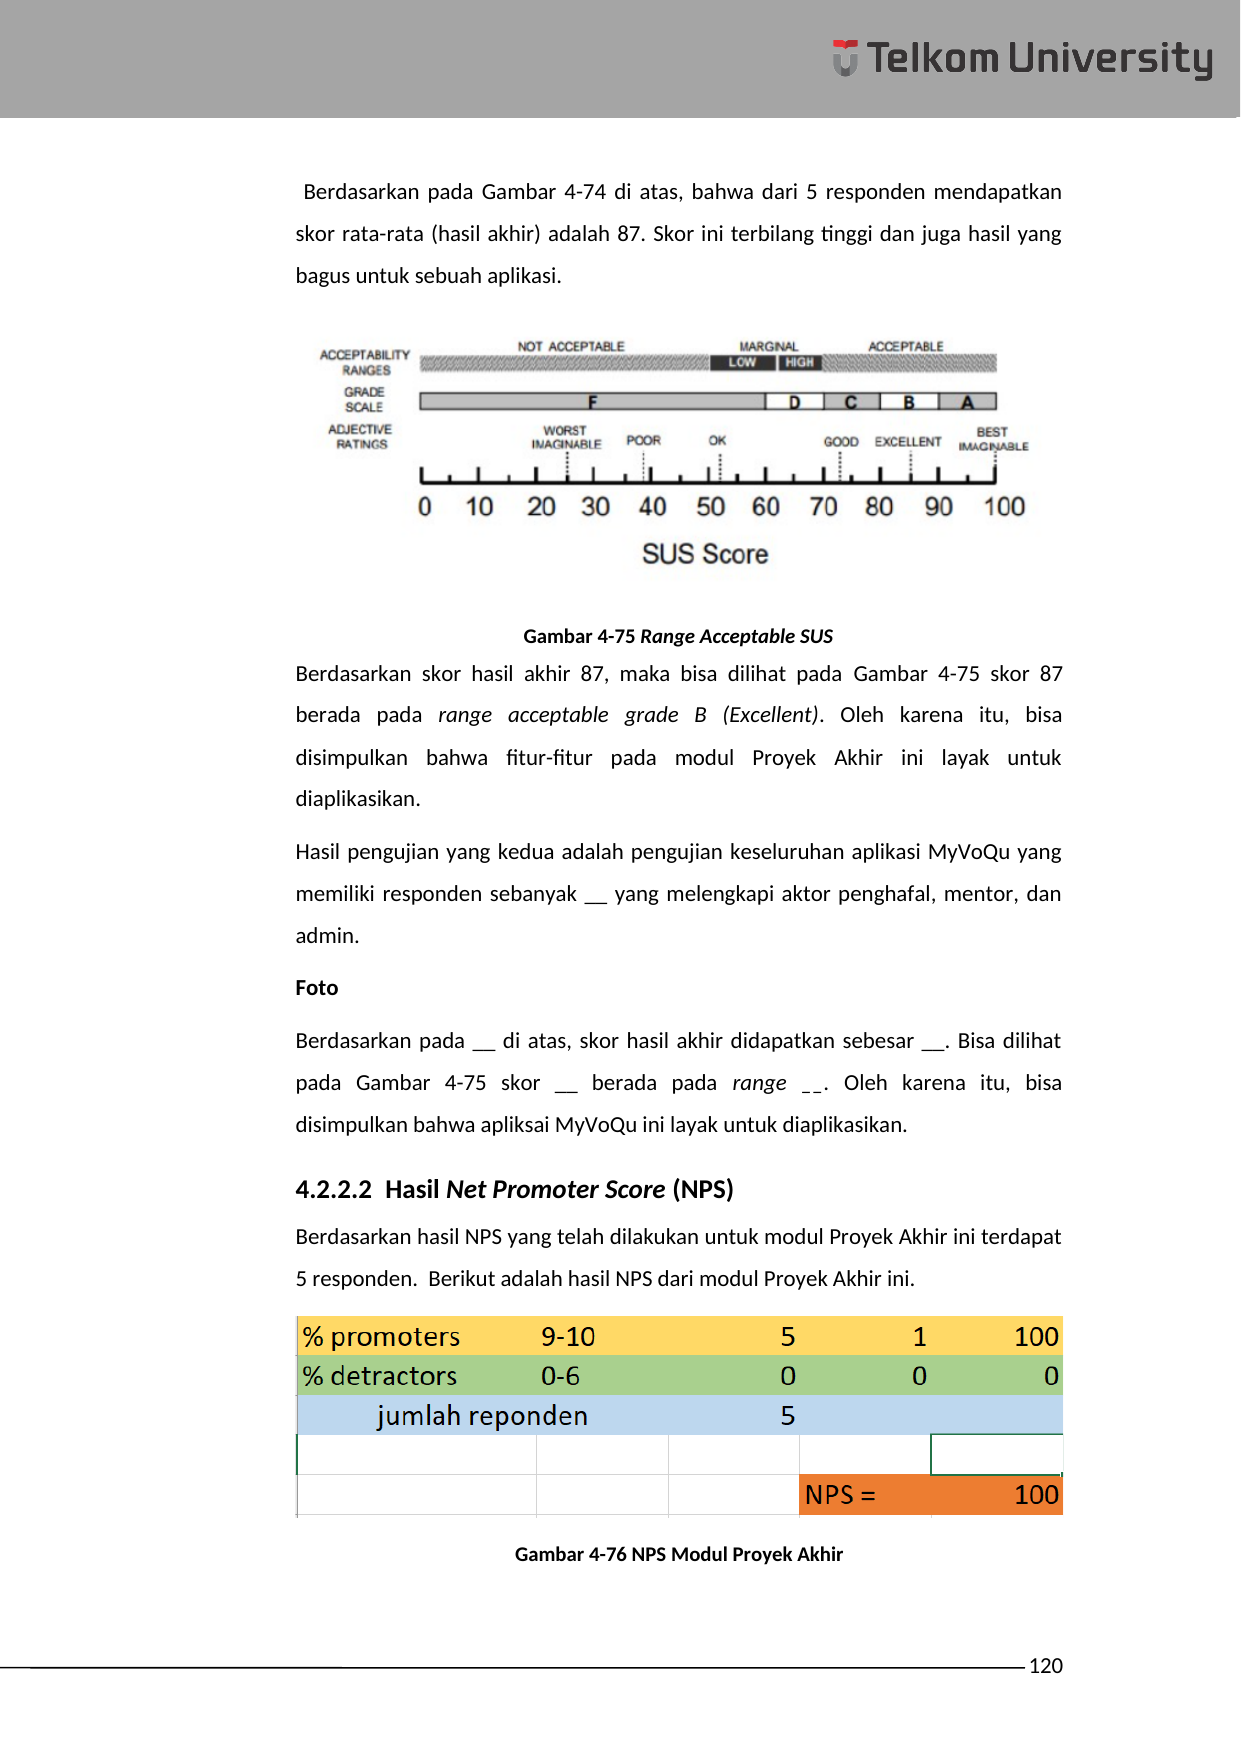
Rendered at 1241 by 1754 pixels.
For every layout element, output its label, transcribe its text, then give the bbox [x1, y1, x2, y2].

text Foto [295, 973, 1063, 1001]
picture [295, 1316, 1064, 1518]
text Hasil pengujian yang kedua adalah pengujian keseluruhan aplikasi MyVoQu yang memiliki responden sebanyak __ yang melengkapi aktor penghafal, mentor, dan admin. [295, 837, 1063, 949]
picture [833, 40, 1213, 81]
text Gambar 4-32 NPS Modul Proyek Akhir [295, 1542, 1063, 1567]
picture [295, 313, 1064, 599]
text Gambar 4-31 Range Acceptable SUS [295, 623, 1063, 648]
subtitle Hasil Net Promoter Score (NPS) [295, 1172, 1063, 1206]
text Berdasarkan hasil NPS yang telah dilakukan untuk modul Proyek Akhir ini terdapat 5 responden. Berikut adalah hasil NPS dari modul Proyek Akhir ini. [295, 1222, 1063, 1292]
